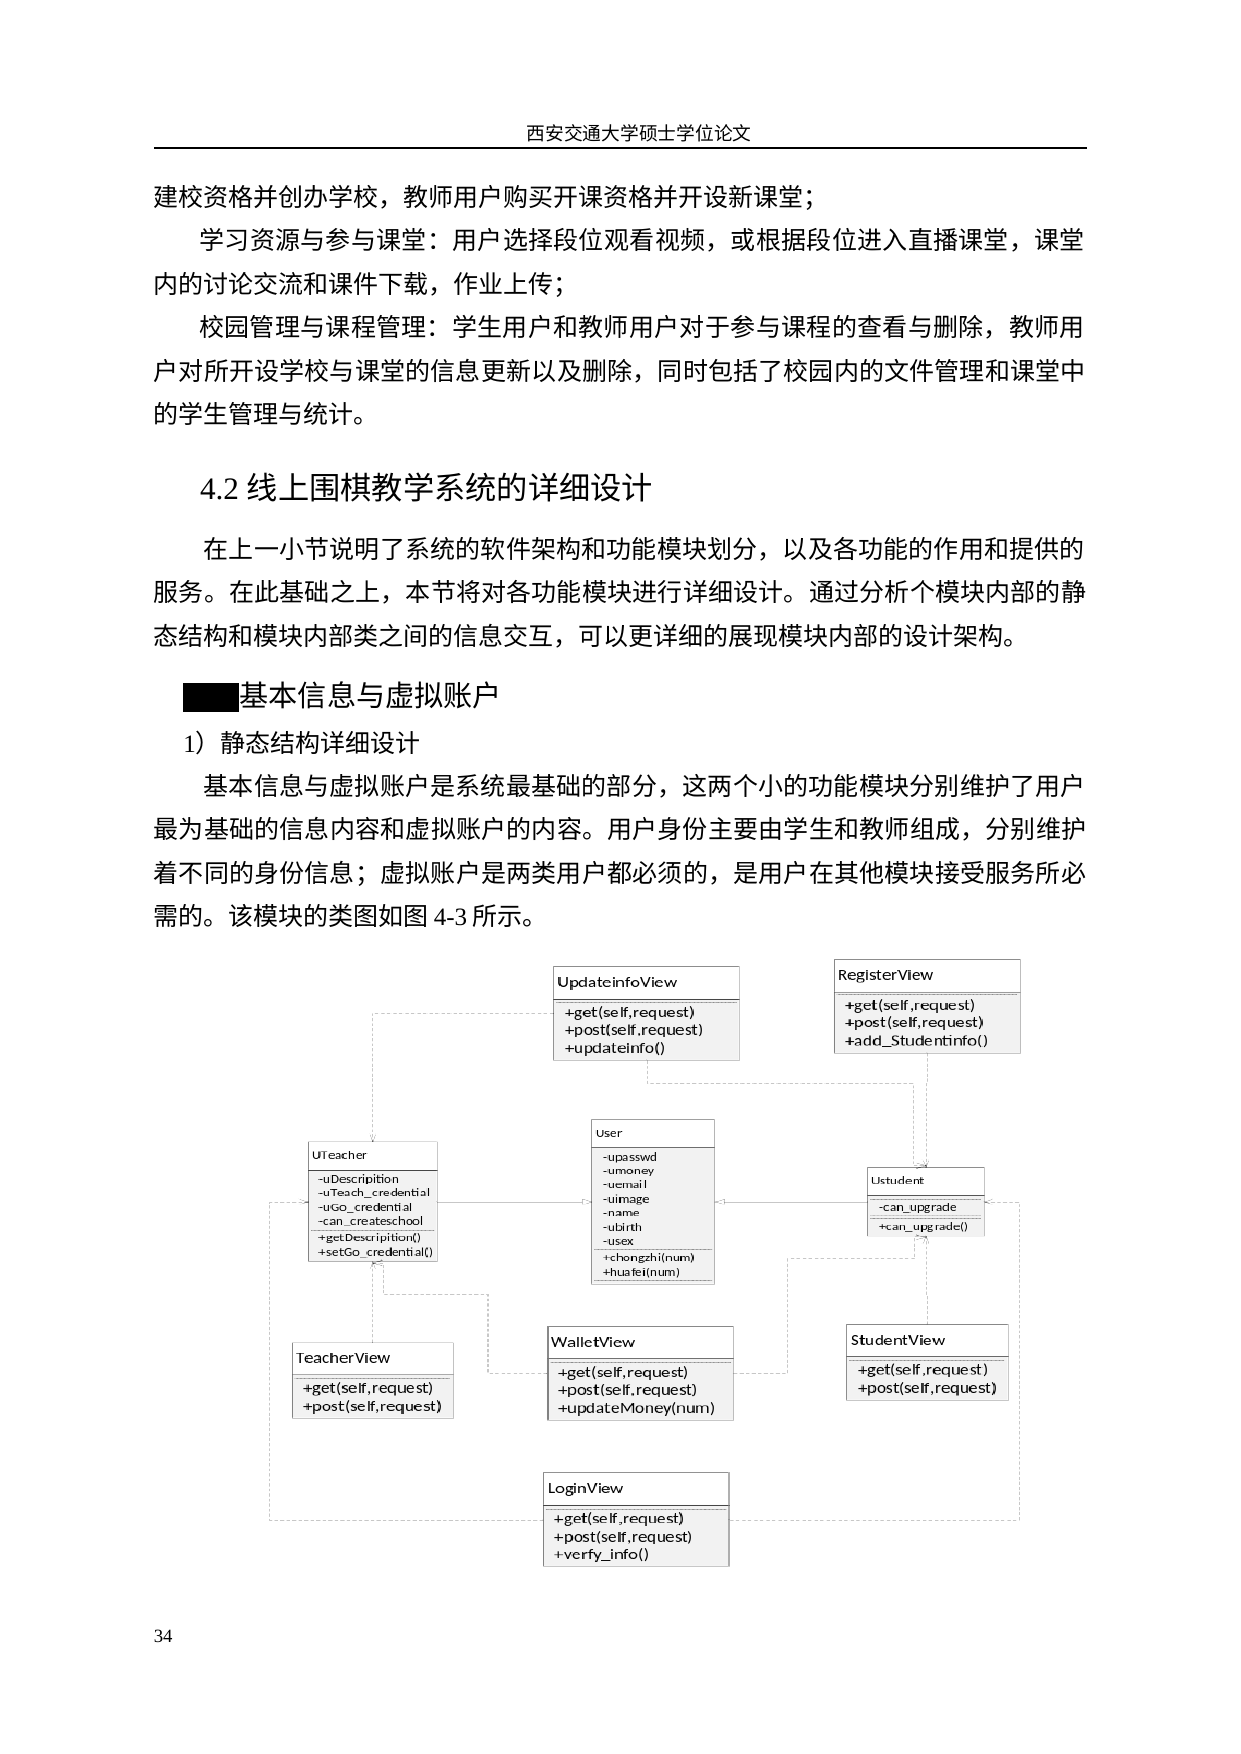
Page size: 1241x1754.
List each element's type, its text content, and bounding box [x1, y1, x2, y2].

subtitle 静态结构详细设计 [183, 723, 1087, 759]
text 学习资源与参与课堂：用户选择段位观看视频，或根据段位进入直播课堂，课堂内的讨论交流和课件下载，作业上传； [153, 221, 1087, 300]
subtitle 基本信息与虚拟账户 [183, 672, 1087, 714]
text 在上一小节说明了系统的软件架构和功能模块划分，以及各功能的作用和提供的服务。在此基础之上，本节将对各功能模块进行详细设计。通过分析个模块内部的静态结构和模块内部类之间的信息交互，可以更详细的展现模块内部的设计架构。 [153, 529, 1087, 653]
subtitle 线上围棋教学系统的详细设计 [200, 463, 1087, 508]
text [153, 177, 1087, 213]
text 校园管理与课程管理：学生用户和教师用户对于参与课程的查看与删除，教师用户对所开设学校与课堂的信息更新以及删除，同时包括了校园内的文件管理和课堂中的学生管理与统计。 [153, 307, 1087, 431]
text 基本信息与虚拟账户是系统最基础的部分，这两个小的功能模块分别维护了用户最为基础的信息内容和虚拟账户的内容。用户身份主要由学生和教师组成，分别维护着不同的身份信息；虚拟账户是两类用户都必须的，是用户在其他模块接受服务所必需的。该模块的类图如图4-3所示。 [153, 766, 1087, 933]
